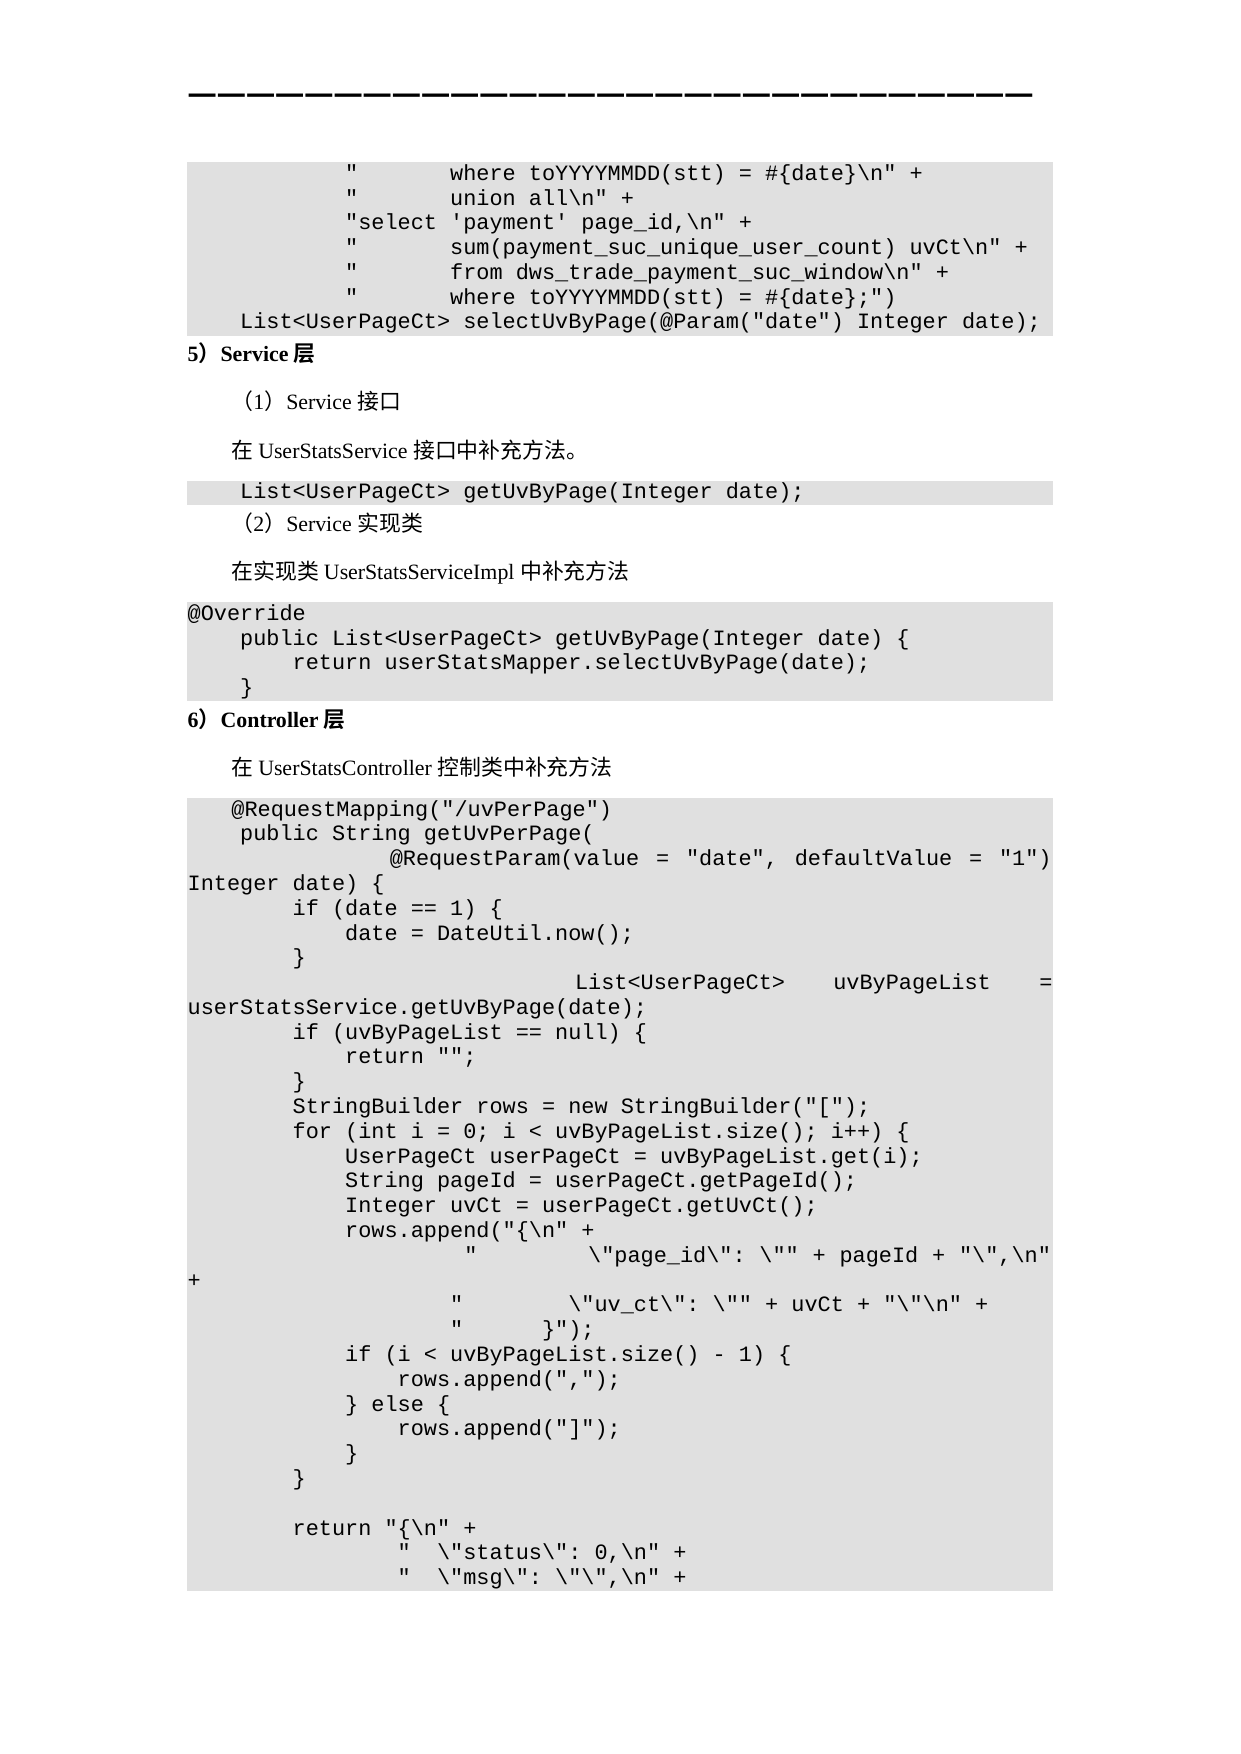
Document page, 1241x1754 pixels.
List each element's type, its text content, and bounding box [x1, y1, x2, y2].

text 在 UserStatsService 接口中补充方法。 [187, 432, 1053, 465]
text 在 UserStatsController 控制类中补充方法 [187, 749, 1053, 782]
text StringBuilder rows = new StringBuilder("["); [187, 1095, 1053, 1120]
text rows.append("{\n" + [187, 1219, 1053, 1244]
text rows.append(","); [187, 1368, 1053, 1393]
text if (date == 1) { [187, 897, 1053, 922]
text if (i < uvByPageList.size() - 1) { [187, 1343, 1053, 1368]
text String pageId = userPageCt.getPageId(); [187, 1170, 1053, 1194]
text } [187, 947, 1053, 971]
text @RequestParam(value = "date", defaultValue = "1") Integer date) { [187, 847, 1053, 897]
text " \"status\": 0,\n" + [187, 1542, 1053, 1566]
text 在实现类 UserStatsServiceImpl 中补充方法 [187, 554, 1053, 586]
text public String getUvPerPage( [187, 823, 1053, 847]
text " where toYYYYMMDD(stt) = #{date};") [187, 286, 1053, 311]
text " from dws_trade_payment_suc_window\n" + [187, 261, 1053, 286]
text } [187, 1442, 1053, 1467]
text " }"); [187, 1318, 1053, 1343]
text " \"uv_ct\": \"" + uvCt + "\"\n" + [187, 1294, 1053, 1318]
text " \"page_id\": \"" + pageId + "\",\n" + [187, 1244, 1053, 1294]
text 5）Service 层 [187, 336, 1053, 368]
text return "{\n" + [187, 1517, 1053, 1542]
text } [187, 1071, 1053, 1095]
text if (uvByPageList == null) { [187, 1021, 1053, 1046]
text } else { [187, 1393, 1053, 1418]
text （2）Service 实现类 [187, 505, 1053, 538]
text return ""; [187, 1046, 1053, 1071]
text public List<UserPageCt> getUvByPage(Integer date) { [187, 627, 1053, 652]
text "select 'payment' page_id,\n" + [187, 212, 1053, 236]
text List<UserPageCt> selectUvByPage(@Param("date") Integer date); [187, 311, 1053, 336]
text List<UserPageCt> uvByPageList = userStatsService.getUvByPage(date); [187, 971, 1053, 1021]
text rows.append("]"); [187, 1418, 1053, 1442]
text } [187, 676, 1053, 701]
text @RequestMapping("/uvPerPage") [187, 798, 1053, 823]
text } [187, 1467, 1053, 1492]
text return userStatsMapper.selectUvByPage(date); [187, 652, 1053, 676]
text （1）Service 接口 [187, 384, 1053, 416]
text @Override [187, 602, 1053, 627]
text Integer uvCt = userPageCt.getUvCt(); [187, 1194, 1053, 1219]
text " sum(payment_suc_unique_user_count) uvCt\n" + [187, 236, 1053, 261]
text 6）Controller 层 [187, 701, 1053, 734]
text List<UserPageCt> getUvByPage(Integer date); [187, 481, 1053, 505]
text " where toYYYYMMDD(stt) = #{date}\n" + [187, 162, 1053, 187]
text date = DateUtil.now(); [187, 922, 1053, 947]
text " \"msg\": \"\",\n" + [187, 1566, 1053, 1591]
text " union all\n" + [187, 187, 1053, 212]
text for (int i = 0; i < uvByPageList.size(); i++) { [187, 1120, 1053, 1145]
text UserPageCt userPageCt = uvByPageList.get(i); [187, 1145, 1053, 1170]
